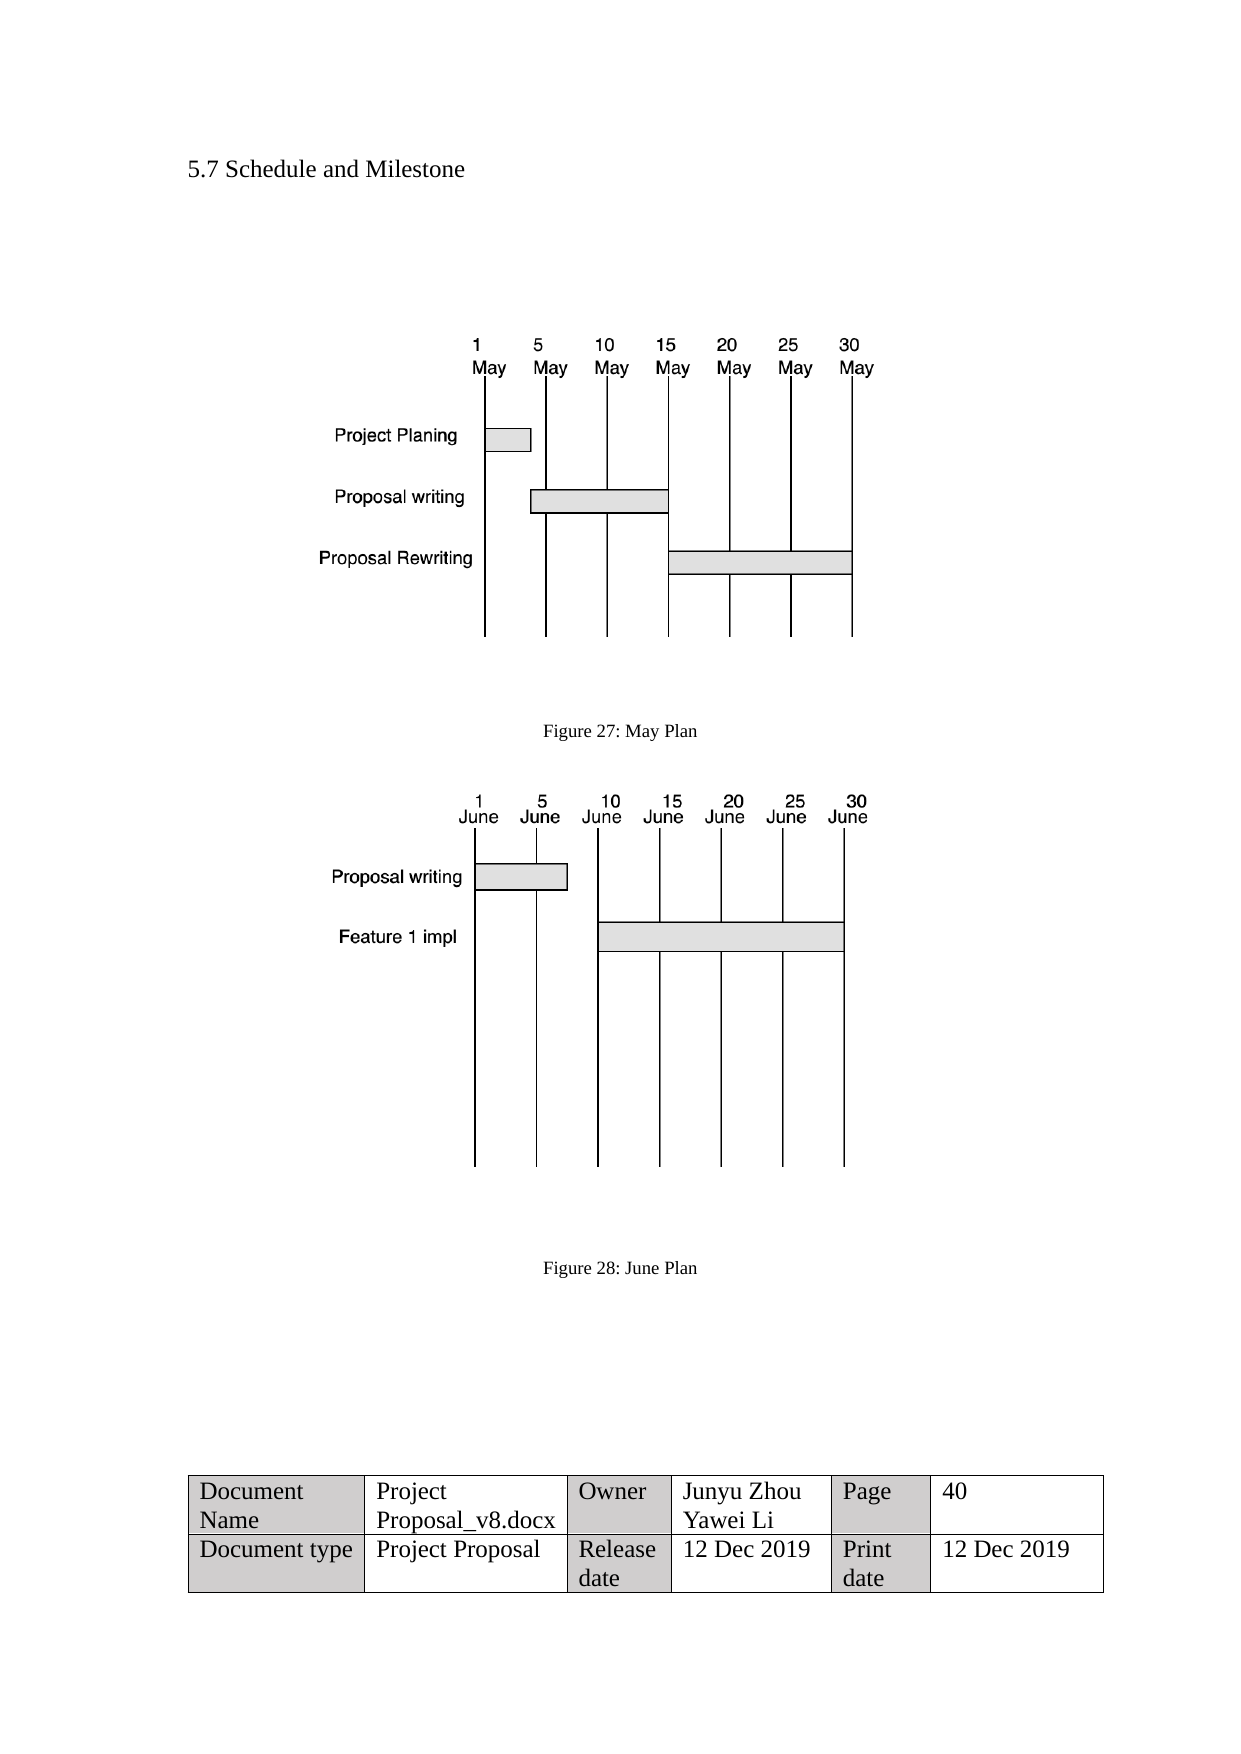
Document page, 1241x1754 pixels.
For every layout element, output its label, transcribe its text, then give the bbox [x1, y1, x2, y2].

picture [297, 316, 943, 689]
text Figure 28: June Plan [187, 1257, 1053, 1278]
text Figure 27: May Plan [187, 719, 1053, 741]
subtitle 5.7 Schedule and Milestone [187, 154, 1053, 183]
picture [293, 761, 947, 1226]
